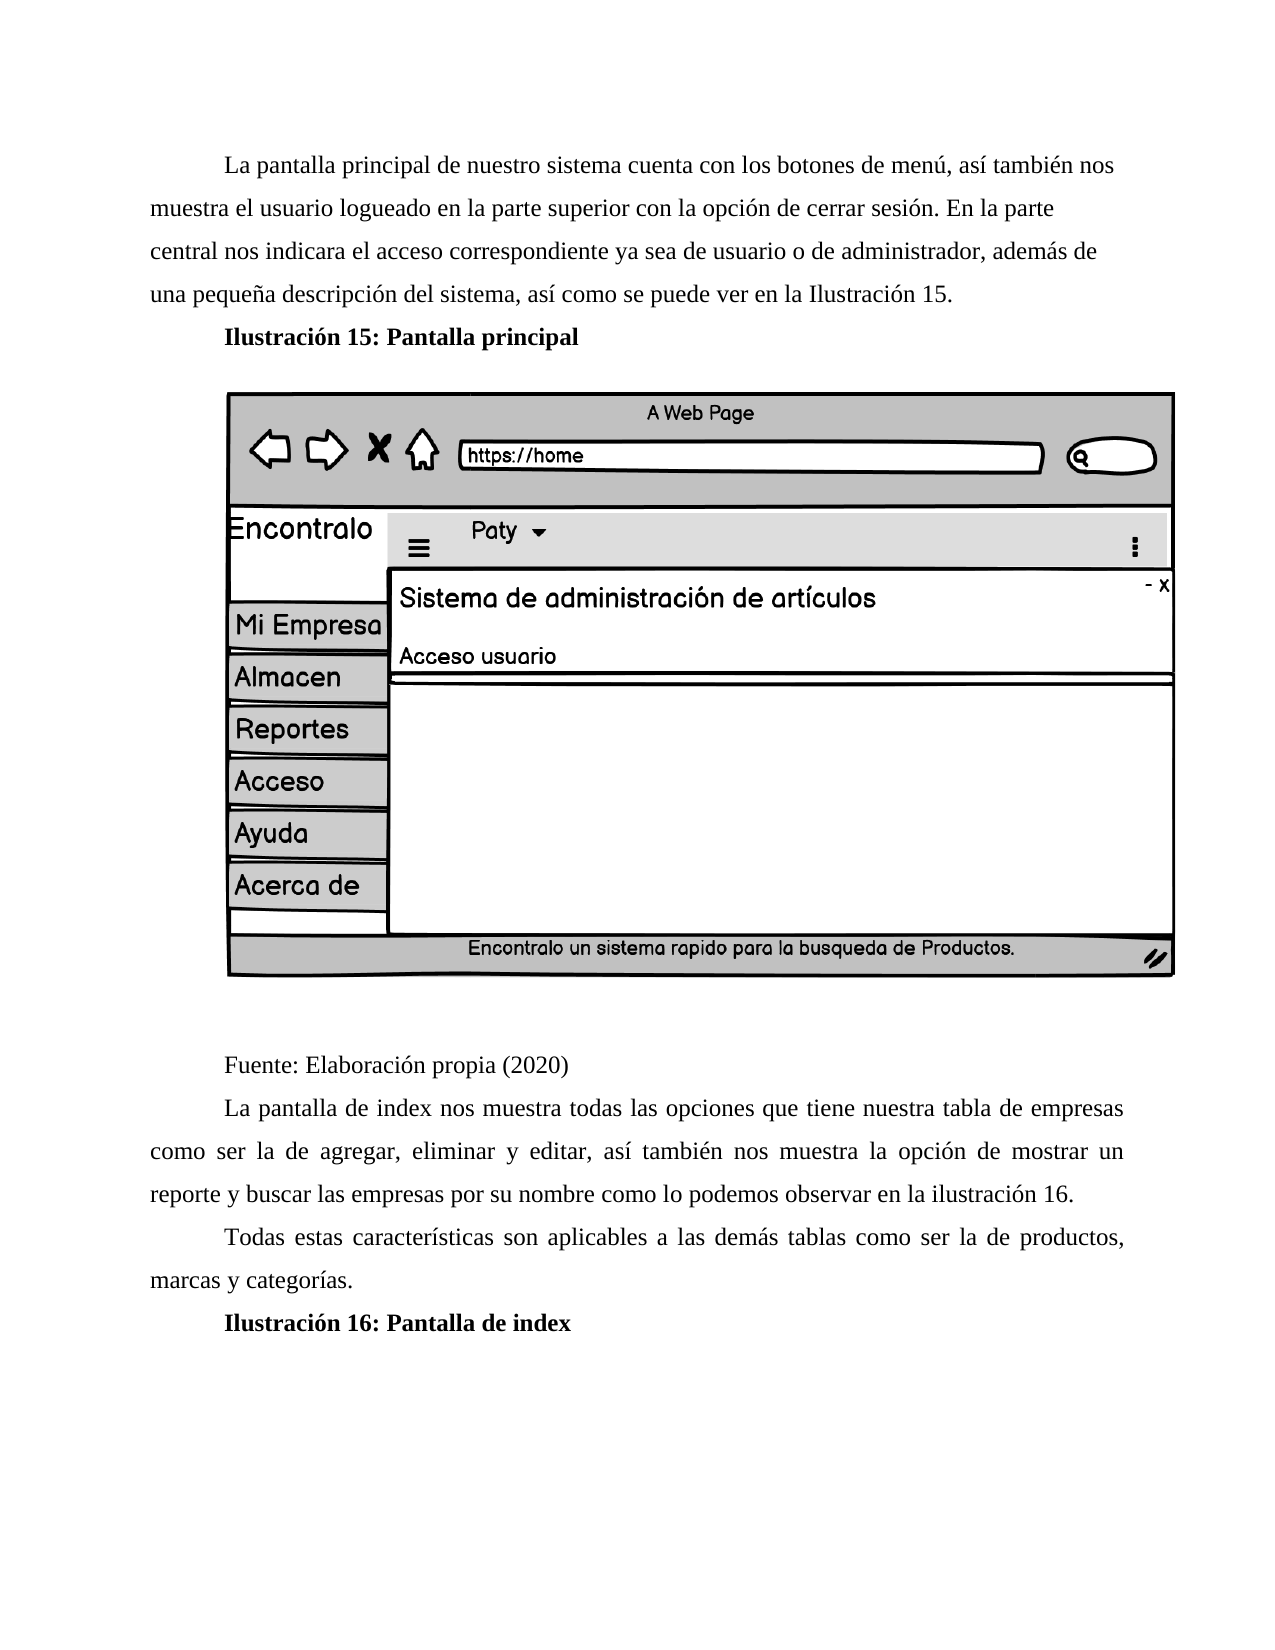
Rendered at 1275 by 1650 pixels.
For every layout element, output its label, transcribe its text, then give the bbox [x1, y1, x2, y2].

text La pantalla principal de nuestro sistema cuenta con los botones de menú, así también nos muestra el usuario logueado en la parte superior con la opción de cerrar sesión. En la parte central nos indicara el acceso correspondiente ya sea de usuario o de administrador, además de una pequeña descripción del sistema, así como se puede ver en la Ilustración 15. [150, 150, 1125, 308]
text Todas estas características son aplicables a las demás tablas como ser la de productos, marcas y categorías. [150, 1222, 1125, 1294]
text Ilustración 16: Pantalla de index [150, 1308, 1125, 1337]
picture [225, 392, 1175, 978]
text Ilustración 15: Pantalla principal [150, 322, 1125, 351]
text Fuente: Elaboración propia (2020) [224, 1050, 1125, 1078]
text La pantalla de index nos muestra todas las opciones que tiene nuestra tabla de empresas como ser la de agregar, eliminar y editar, así también nos muestra la opción de mostrar un reporte y buscar las empresas por su nombre como lo podemos observar en la ilustración 16. [150, 1093, 1125, 1208]
